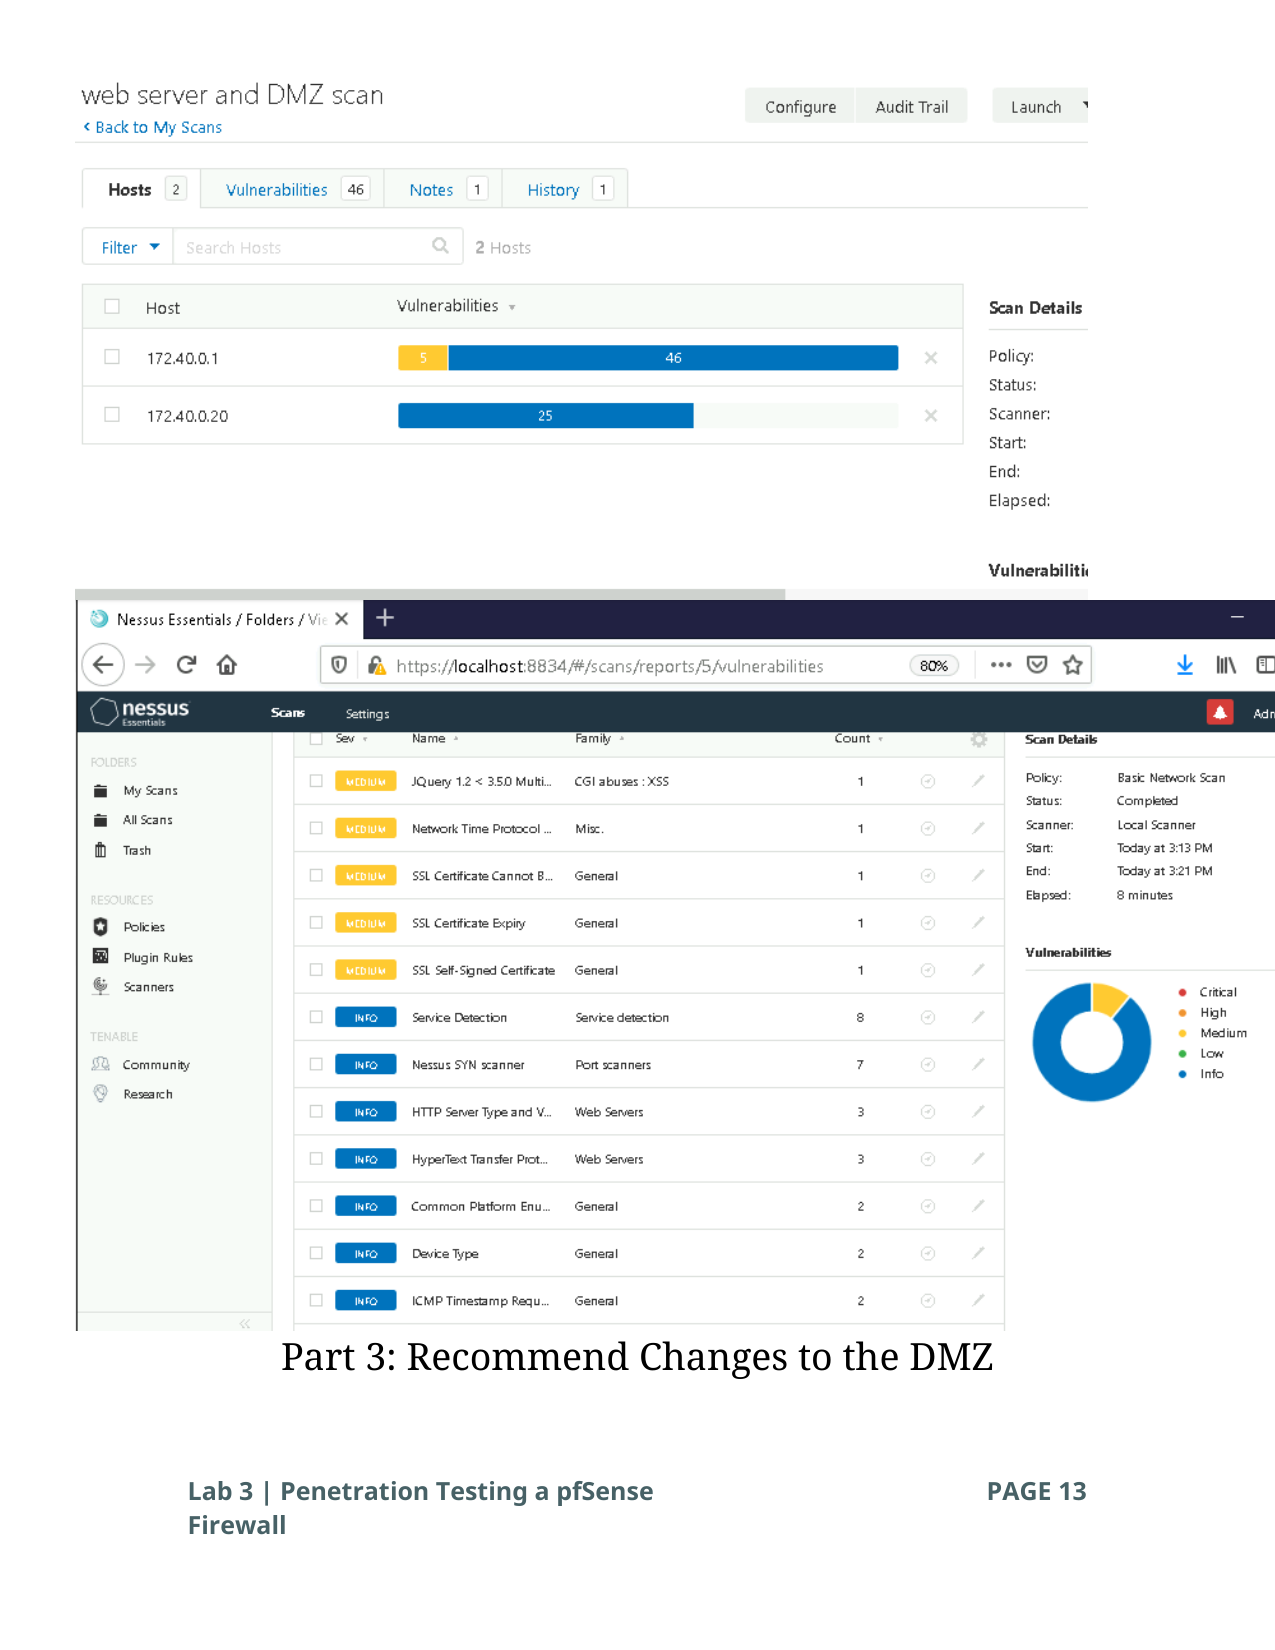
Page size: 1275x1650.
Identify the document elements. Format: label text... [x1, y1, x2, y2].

subtitle Part 3: Recommend Changes to the DMZ [75, 1331, 1200, 1382]
picture [75, 75, 1275, 1331]
